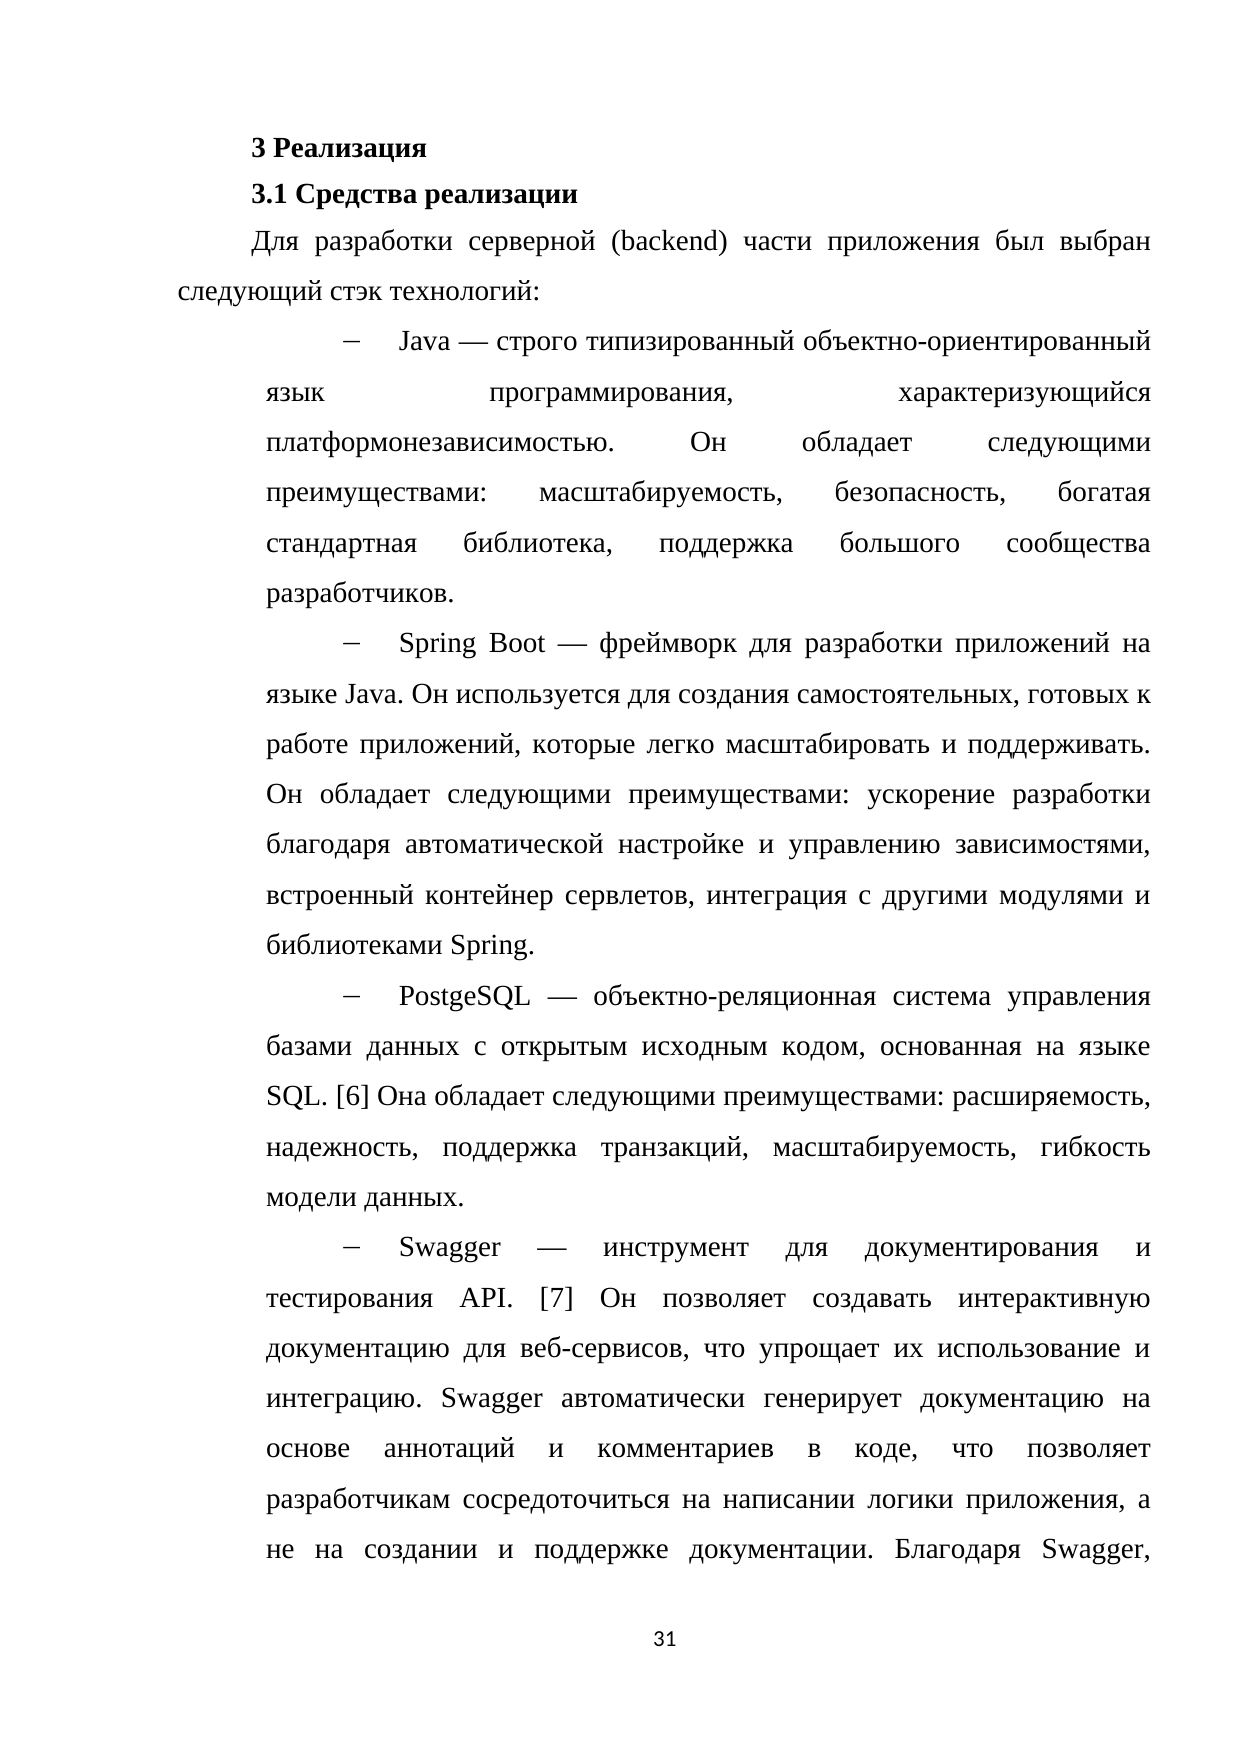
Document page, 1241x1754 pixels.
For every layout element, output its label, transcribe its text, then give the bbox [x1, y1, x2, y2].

text Для разработки серверной (backend) части приложения был выбран следующий стэк технологий: [177, 223, 1152, 307]
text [266, 1229, 1152, 1565]
text Java — строго типизированный объектно-ориентированный язык программирования, характеризующийся платформонезависимостью. Он обладает следующими преимуществами: масштабируемость, безопасность, богатая стандартная библиотека, поддержка большого сообщества разработчиков. [266, 323, 1152, 608]
text PostgeSQL — объектно-реляционная система управления базами данных с открытым исходным кодом, основанная на языке SQL. [6] Она обладает следующими преимуществами: расширяемость, надежность, поддержка транзакций, масштабируемость, гибкость модели данных. [266, 978, 1152, 1212]
text Реализация [251, 131, 1152, 164]
text Spring Boot — фреймворк для разработки приложений на языке Java. Он используется для создания самостоятельных, готовых к работе приложений, которые легко масштабировать и поддерживать. Он обладает следующими преимуществами: ускорение разработки благодаря автоматической настройке и управлению зависимостями, встроенный контейнер сервлетов, интеграция с другими модулями и библиотеками Spring. [266, 625, 1152, 961]
text Средства реализации [251, 177, 1152, 210]
